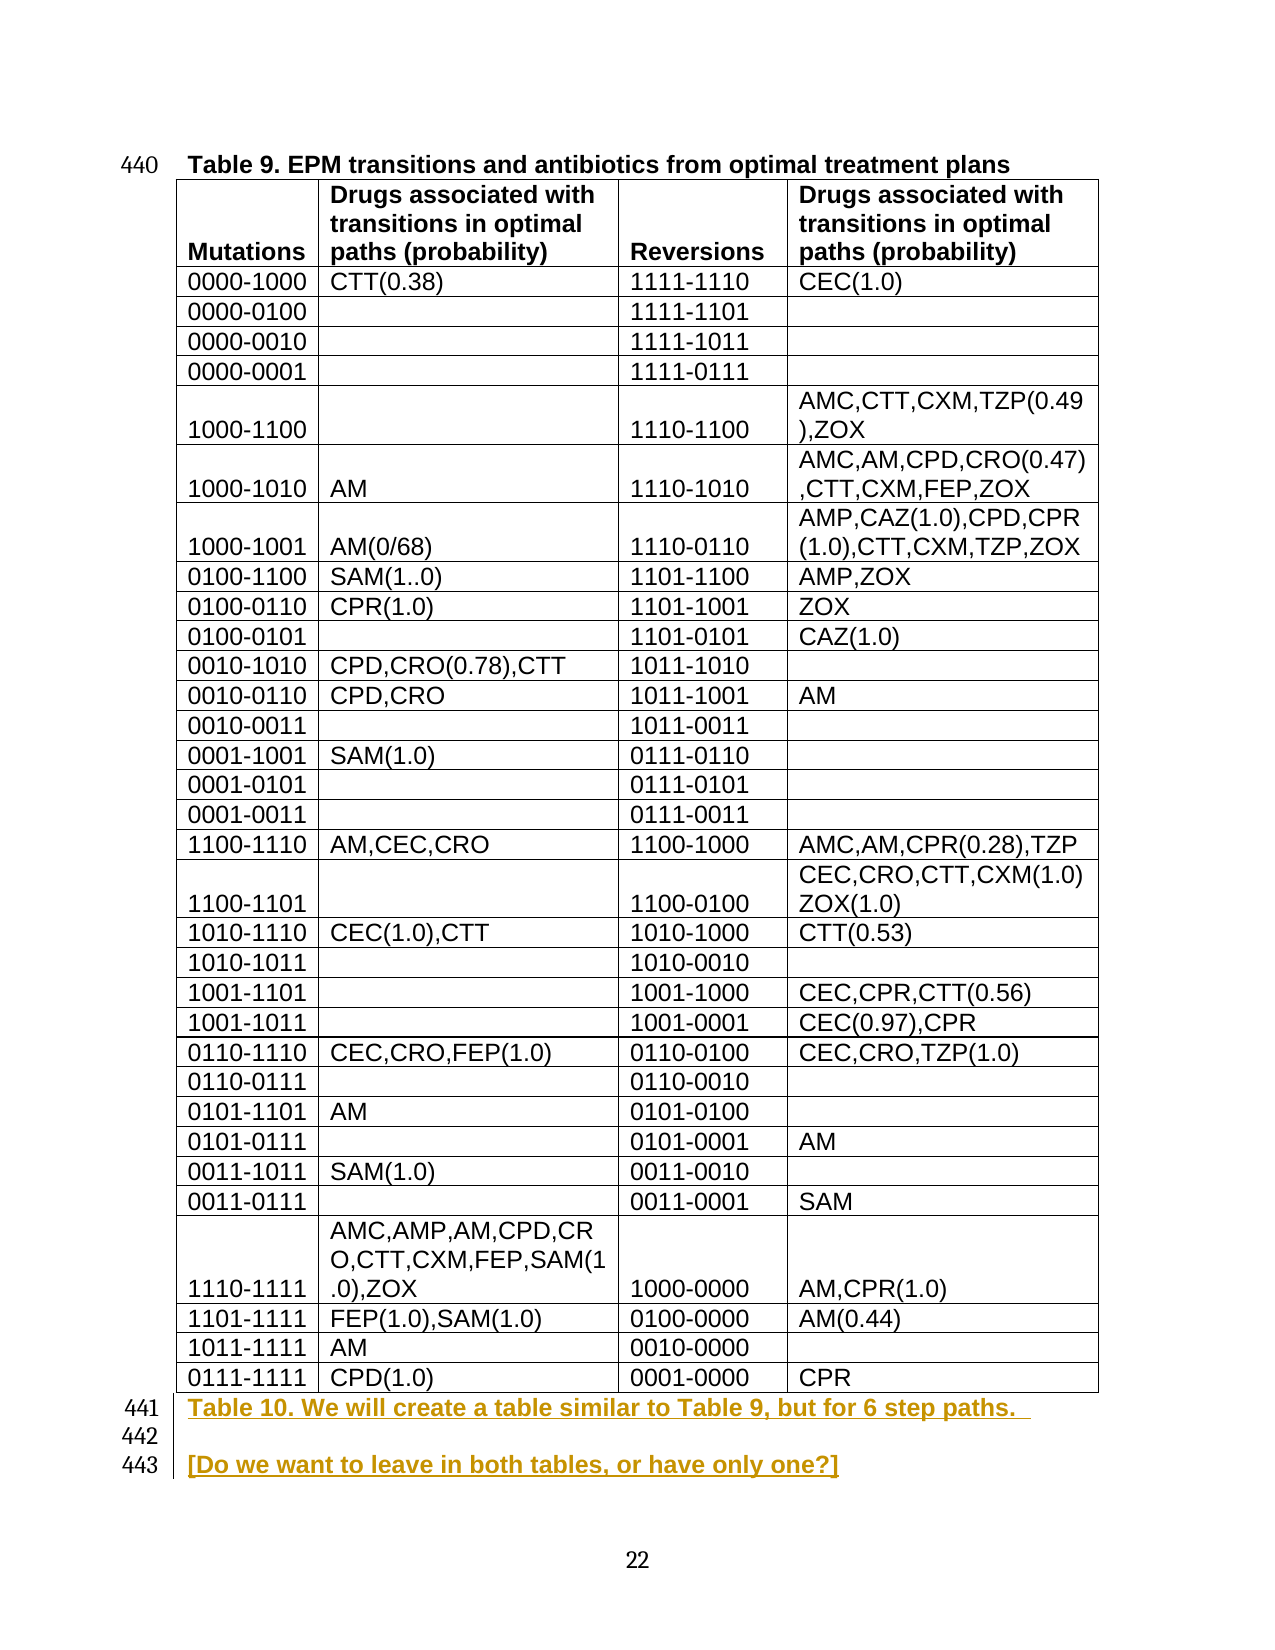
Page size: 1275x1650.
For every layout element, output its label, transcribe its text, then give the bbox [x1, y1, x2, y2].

table_cell 0001-0000 [619, 1363, 787, 1392]
table_cell 0001-0011 [177, 800, 318, 829]
table_cell 0001-0101 [177, 770, 318, 799]
table_cell 0101-0001 [619, 1127, 787, 1156]
table_cell AM [788, 681, 1098, 710]
table_cell 0000-0100 [177, 297, 318, 326]
table_cell CEC,CRO,TZP(1.0) [788, 1038, 1098, 1066]
table_cell [788, 297, 1098, 326]
table_cell 0011-0111 [177, 1186, 318, 1215]
table_cell [788, 948, 1098, 977]
table_cell AM [319, 1097, 618, 1126]
table_cell [319, 800, 618, 829]
table_cell 1000-1100 [177, 386, 318, 444]
table_cell SAM(1..0) [319, 562, 618, 591]
table_cell CEC(0.97),CPR [788, 1008, 1098, 1036]
table_cell 1110-0110 [619, 503, 787, 561]
table_cell AM(0/68) [319, 503, 618, 561]
table_cell AM [319, 445, 618, 502]
table_cell CPR [788, 1363, 1098, 1392]
table_cell AMC,AMP,AM,CPD,CRO,CTT,CXM,FEP,SAM(1.0),ZOX [319, 1216, 618, 1302]
table_cell 0000-0001 [177, 356, 318, 385]
table_cell 1001-1101 [177, 978, 318, 1007]
table_cell [319, 978, 618, 1007]
table_cell 1101-0101 [619, 621, 787, 650]
table_cell SAM(1.0) [319, 741, 618, 769]
table_cell CEC,CPR,CTT(0.56) [788, 978, 1098, 1007]
table_cell [319, 711, 618, 739]
table_cell 1111-1011 [619, 327, 787, 355]
table_header Drugs associated with transitions in optimal paths (probability) [788, 180, 1098, 266]
table_cell 1001-0001 [619, 1008, 787, 1036]
table_cell AM(0.44) [788, 1304, 1098, 1332]
table_cell [319, 1186, 618, 1215]
table_cell [319, 1067, 618, 1096]
table_cell 0101-0100 [619, 1097, 787, 1126]
table_cell [788, 1067, 1098, 1096]
table_cell AMC,AM,CPD,CRO(0.47),CTT,CXM,FEP,ZOX [788, 445, 1098, 502]
table_cell 1110-1010 [619, 445, 787, 502]
table_cell AMC,CTT,CXM,TZP(0.49),ZOX [788, 386, 1098, 444]
table_cell 1110-1111 [177, 1216, 318, 1302]
table_cell 1111-0111 [619, 356, 787, 385]
table_cell [788, 711, 1098, 739]
table_cell 1011-1010 [619, 651, 787, 680]
table_cell [319, 770, 618, 799]
table_cell 1001-1000 [619, 978, 787, 1007]
table_cell [788, 1157, 1098, 1185]
table_cell 0110-0100 [619, 1038, 787, 1066]
table_cell 1110-1100 [619, 386, 787, 444]
table_cell 0101-0111 [177, 1127, 318, 1156]
table_cell 1111-1101 [619, 297, 787, 326]
table_cell 0110-0111 [177, 1067, 318, 1096]
table_cell [788, 1097, 1098, 1126]
table_cell CEC(1.0),CTT [319, 918, 618, 947]
table_cell CPD,CRO(0.78),CTT [319, 651, 618, 680]
table_cell 0010-0000 [619, 1333, 787, 1362]
table_cell CEC,CRO,CTT,CXM(1.0) ZOX(1.0) [788, 860, 1098, 917]
table_cell 0100-0110 [177, 592, 318, 620]
table_header Reversions [619, 180, 787, 266]
table_cell [788, 356, 1098, 385]
table_cell 1000-1001 [177, 503, 318, 561]
table_cell CPD,CRO [319, 681, 618, 710]
table_cell 1100-0100 [619, 860, 787, 917]
table_cell [319, 356, 618, 385]
table_cell 1010-1011 [177, 948, 318, 977]
table_cell 1100-1110 [177, 830, 318, 859]
table_cell [788, 327, 1098, 355]
table_cell CTT(0.38) [319, 267, 618, 296]
table_cell 0010-0110 [177, 681, 318, 710]
table_cell FEP(1.0),SAM(1.0) [319, 1304, 618, 1332]
table_cell 0110-1110 [177, 1038, 318, 1066]
table_cell AMC,AM,CPR(0.28),TZP [788, 830, 1098, 859]
table_cell 1011-1111 [177, 1333, 318, 1362]
table_cell 0010-0011 [177, 711, 318, 739]
table_cell AM,CEC,CRO [319, 830, 618, 859]
table_cell 0111-1111 [177, 1363, 318, 1392]
table_cell 0110-0010 [619, 1067, 787, 1096]
table_cell [319, 386, 618, 444]
table_cell SAM [788, 1186, 1098, 1215]
table_cell [319, 948, 618, 977]
table_cell 1001-1011 [177, 1008, 318, 1036]
table_cell CEC,CRO,FEP(1.0) [319, 1038, 618, 1066]
table_cell CEC(1.0) [788, 267, 1098, 296]
table_cell 0000-1000 [177, 267, 318, 296]
table_cell [788, 1333, 1098, 1362]
table_cell 1011-1001 [619, 681, 787, 710]
table_cell [319, 297, 618, 326]
table_cell [319, 621, 618, 650]
table_header Drugs associated with transitions in optimal paths (probability) [319, 180, 618, 266]
table_cell 1101-1100 [619, 562, 787, 591]
table_cell 0100-1100 [177, 562, 318, 591]
table_cell [319, 860, 618, 917]
table_cell 0011-0001 [619, 1186, 787, 1215]
table_cell 1100-1000 [619, 830, 787, 859]
table_cell [319, 1008, 618, 1036]
table_cell [788, 741, 1098, 769]
table_cell 1111-1110 [619, 267, 787, 296]
table_cell 1100-1101 [177, 860, 318, 917]
table_cell AMP,CAZ(1.0),CPD,CPR(1.0),CTT,CXM,TZP,ZOX [788, 503, 1098, 561]
table_cell 1000-0000 [619, 1216, 787, 1302]
table_header Mutations [177, 180, 318, 266]
table_cell 1000-1010 [177, 445, 318, 502]
table_cell 1011-0011 [619, 711, 787, 739]
table_cell 0111-0101 [619, 770, 787, 799]
table_cell [319, 1127, 618, 1156]
table_cell 0100-0000 [619, 1304, 787, 1332]
table_cell 1101-1111 [177, 1304, 318, 1332]
table_cell CAZ(1.0) [788, 621, 1098, 650]
table_cell 0111-0011 [619, 800, 787, 829]
table_cell CPD(1.0) [319, 1363, 618, 1392]
table_cell 0001-1001 [177, 741, 318, 769]
table_cell [788, 651, 1098, 680]
table_cell 0000-0010 [177, 327, 318, 355]
table_cell 1010-0010 [619, 948, 787, 977]
table_cell 0100-0101 [177, 621, 318, 650]
table_cell [788, 800, 1098, 829]
table_cell ZOX [788, 592, 1098, 620]
table_cell [788, 770, 1098, 799]
table_cell 0101-1101 [177, 1097, 318, 1126]
table_cell [319, 327, 618, 355]
text Table 9. EPM transitions and antibiotics from optimal treatment plans [187, 150, 1087, 179]
table_cell 1010-1110 [177, 918, 318, 947]
table_cell CPR(1.0) [319, 592, 618, 620]
table_cell AM,CPR(1.0) [788, 1216, 1098, 1302]
table_cell AM [788, 1127, 1098, 1156]
table_cell 0010-1010 [177, 651, 318, 680]
table_cell AMP,ZOX [788, 562, 1098, 591]
table_cell 0111-0110 [619, 741, 787, 769]
table_cell 1010-1000 [619, 918, 787, 947]
table_cell AM [319, 1333, 618, 1362]
table_cell 1101-1001 [619, 592, 787, 620]
table_cell 0011-1011 [177, 1157, 318, 1185]
table_cell CTT(0.53) [788, 918, 1098, 947]
table_cell SAM(1.0) [319, 1157, 618, 1185]
table_cell 0011-0010 [619, 1157, 787, 1185]
